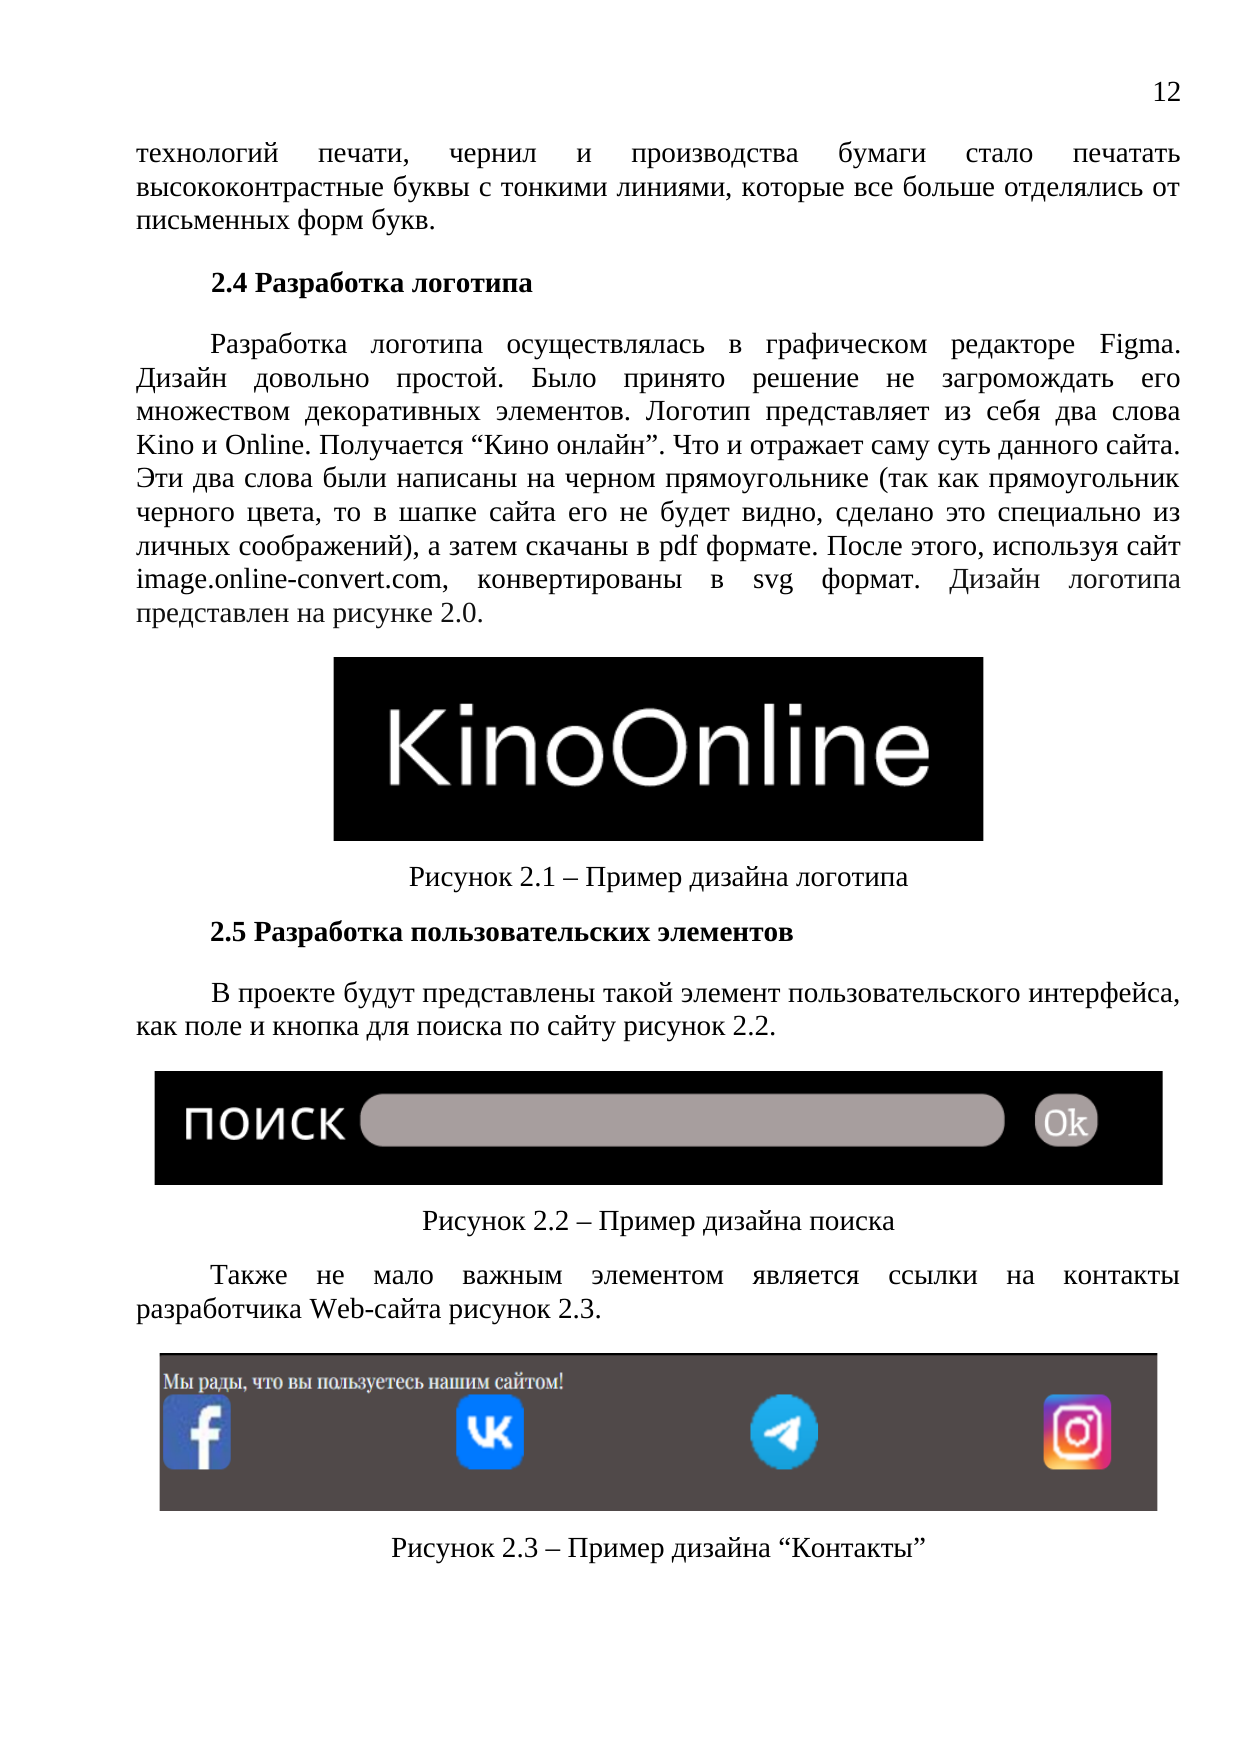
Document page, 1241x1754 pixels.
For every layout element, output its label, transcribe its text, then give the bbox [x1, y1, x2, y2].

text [136, 135, 1181, 236]
text Также не мало важным элементом является ссылки на контакты разработчика Web-сайта рисунок 2.3. [136, 1257, 1181, 1324]
subtitle 2.4 Разработка логотипа [136, 265, 1181, 299]
picture [159, 1353, 1158, 1511]
text В проекте будут представлены такой элемент пользовательского интерфейса, как поле и кнопка для поиска по сайту рисунок 2.2. [136, 975, 1181, 1042]
text Разработка логотипа осуществлялась в графическом редакторе Figma. Дизайн довольно простой. Было принято решение не загромождать его множеством декоративных элементов. Логотип представляет из себя два слова Kino и Online. Получается “Кино онлайн”. Что и отражает саму суть данного сайта. Эти два слова были написаны на черном прямоугольнике (так как прямоугольник черного цвета, то в шапке сайта его не будет видно, сделано это специально из личных соображений), а затем скачаны в pdf формате. После этого, используя сайт image.online-convert.com, конвертированы в svg формат. Дизайн логотипа представлен на рисунке 2.0. [136, 326, 1181, 628]
picture [154, 1071, 1163, 1185]
text Рисунок 2.3 – Пример дизайна “Контакты” [136, 1530, 1181, 1563]
text Рисунок 2.2 – Пример дизайна поиска [136, 1203, 1181, 1237]
picture [333, 657, 984, 841]
subtitle 2.5 Разработка пользовательских элементов [136, 914, 1181, 947]
text Рисунок 2.1 – Пример дизайна логотипа [136, 859, 1181, 893]
